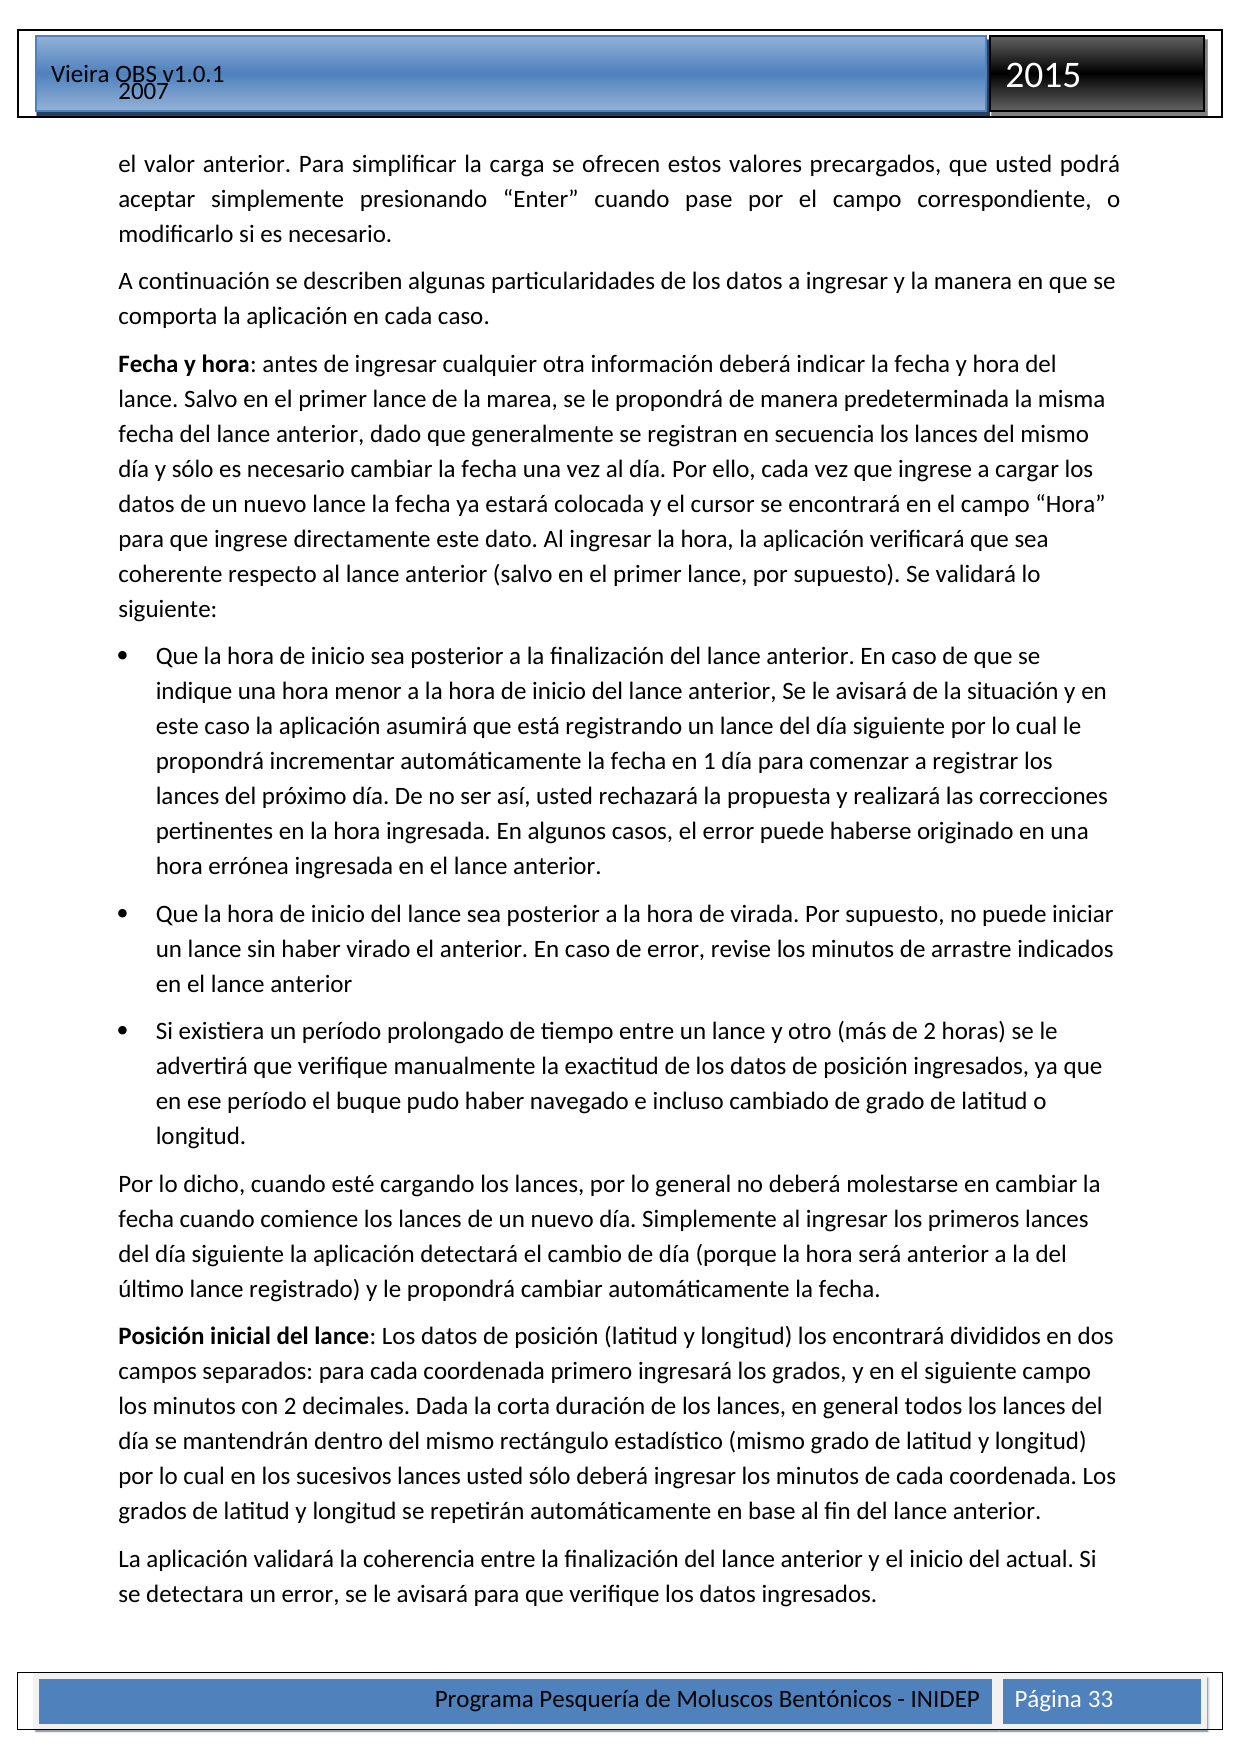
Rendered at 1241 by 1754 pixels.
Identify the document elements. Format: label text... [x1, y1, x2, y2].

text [118, 148, 1122, 248]
list Que la hora de inicio sea posterior a la finalización del lance anterior. En caso de que se indique una hora menor a la hora de inicio del lance anterior, Se le avisará de la situación y en este caso la aplicación asumirá que está registrando un lance del día siguiente por lo cual le propondrá incrementar automáticamente la fecha en 1 día para comenzar a registrar los lances del próximo día. De no ser así, usted rechazará la propuesta y realizará las correcciones pertinentes en la hora ingresada. En algunos casos, el error puede haberse originado en una hora errónea ingresada en el lance anterior. [118, 640, 1122, 881]
list Que la hora de inicio del lance sea posterior a la hora de virada. Por supuesto, no puede iniciar un lance sin haber virado el anterior. En caso de error, revise los minutos de arrastre indicados en el lance anterior [118, 898, 1122, 998]
text La aplicación validará la coherencia entre la finalización del lance anterior y el inicio del actual. Si se detectara un error, se le avisará para que verifique los datos ingresados. [118, 1543, 1122, 1608]
text A continuación se describen algunas particularidades de los datos a ingresar y la manera en que se comporta la aplicación en cada caso. [118, 265, 1122, 331]
text Por lo dicho, cuando esté cargando los lances, por lo general no deberá molestarse en cambiar la fecha cuando comience los lances de un nuevo día. Simplemente al ingresar los primeros lances del día siguiente la aplicación detectará el cambio de día (porque la hora será anterior a la del último lance registrado) y le propondrá cambiar automáticamente la fecha. [118, 1168, 1122, 1303]
list Si existiera un período prolongado de tiempo entre un lance y otro (más de 2 horas) se le advertirá que verifique manualmente la exactitud de los datos de posición ingresados, ya que en ese período el buque pudo haber navegado e incluso cambiado de grado de latitud o longitud. [118, 1015, 1122, 1151]
text Posición inicial del lance: Los datos de posición (latitud y longitud) los encontrará divididos en dos campos separados: para cada coordenada primero ingresará los grados, y en el siguiente campo los minutos con 2 decimales. Dada la corta duración de los lances, en general todos los lances del día se mantendrán dentro del mismo rectángulo estadístico (mismo grado de latitud y longitud) por lo cual en los sucesivos lances usted sólo deberá ingresar los minutos de cada coordenada. Los grados de latitud y longitud se repetirán automáticamente en base al fin del lance anterior. [118, 1320, 1122, 1526]
text Fecha y hora: antes de ingresar cualquier otra información deberá indicar la fecha y hora del lance. Salvo en el primer lance de la marea, se le propondrá de manera predeterminada la misma fecha del lance anterior, dado que generalmente se registran en secuencia los lances del mismo día y sólo es necesario cambiar la fecha una vez al día. Por ello, cada vez que ingrese a cargar los datos de un nuevo lance la fecha ya estará colocada y el cursor se encontrará en el campo “Hora” para que ingrese directamente este dato. Al ingresar la hora, la aplicación verificará que sea coherente respecto al lance anterior (salvo en el primer lance, por supuesto). Se validará lo siguiente: [118, 348, 1122, 623]
